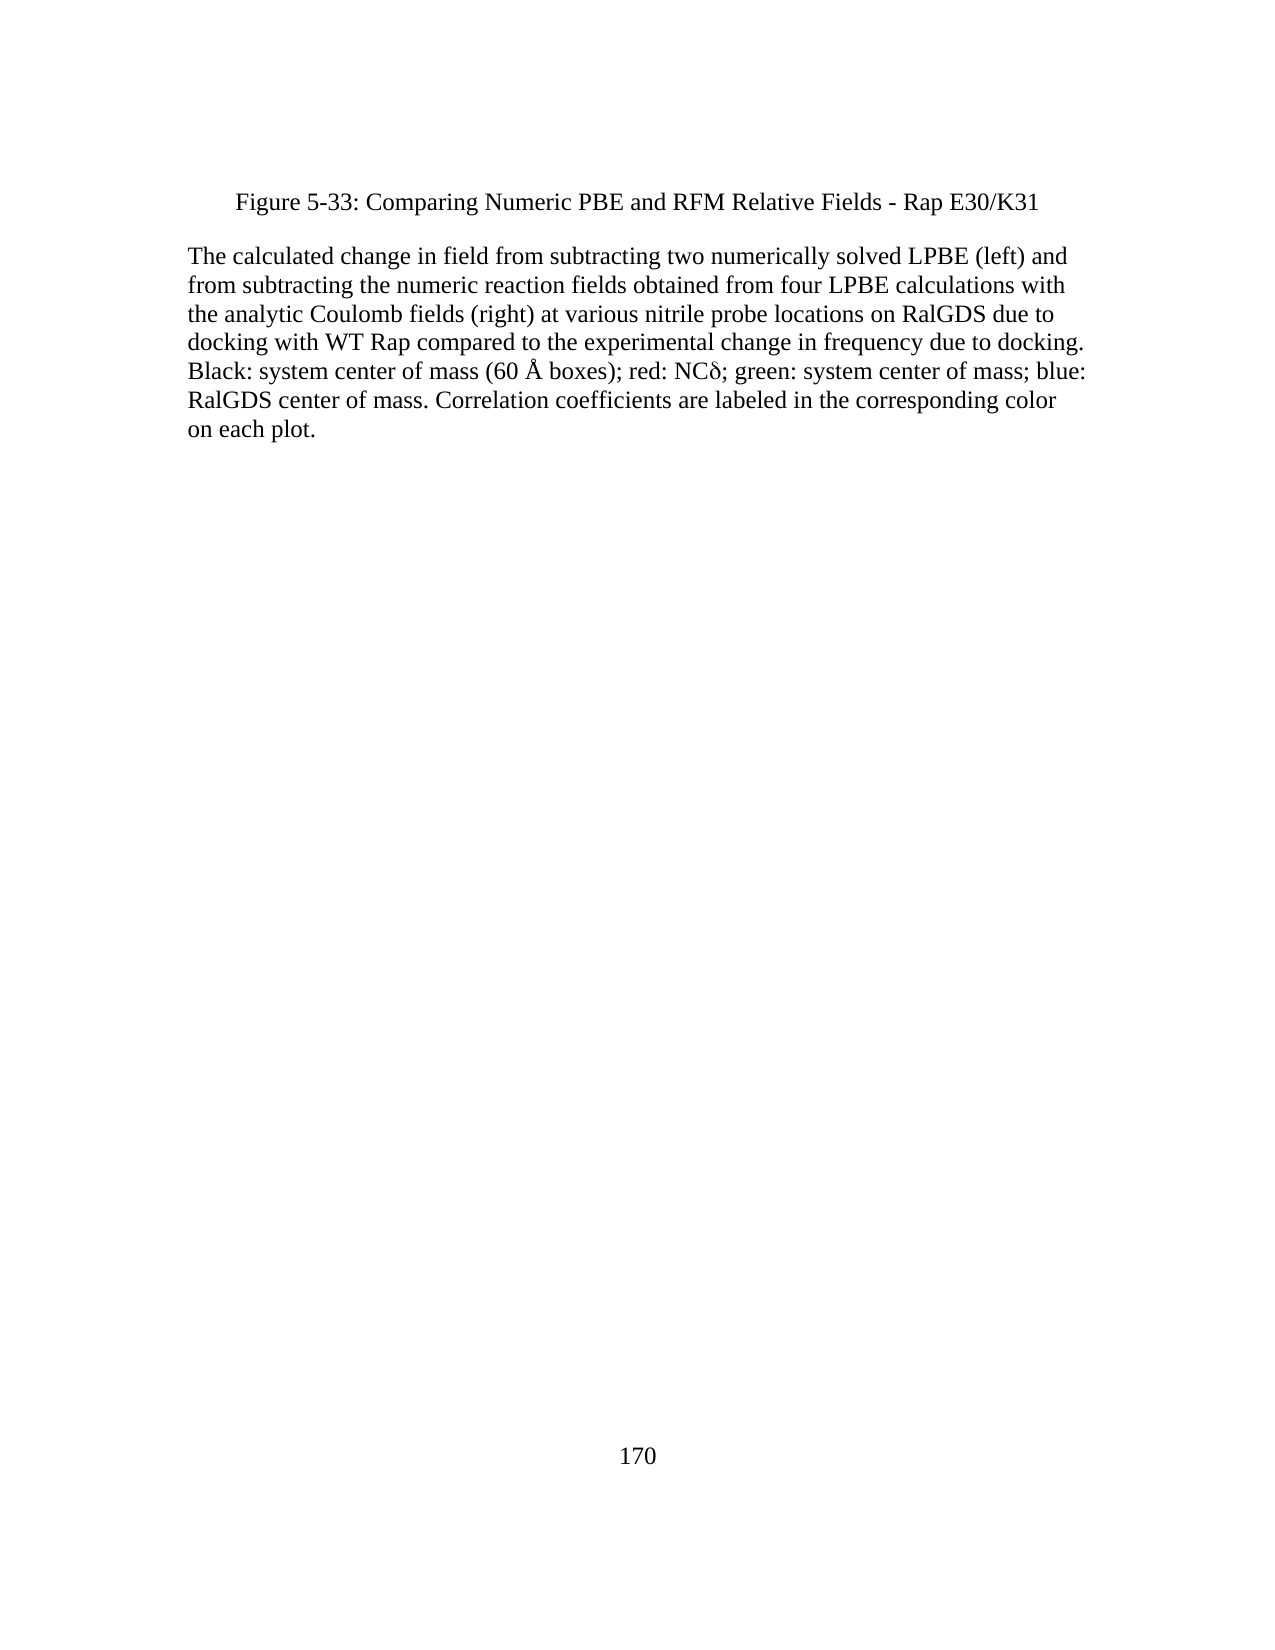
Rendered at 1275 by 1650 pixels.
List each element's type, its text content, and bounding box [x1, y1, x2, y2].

text The calculated change in field from subtracting two numerically solved LPBE (left) and from subtracting the numeric reaction fields obtained from four LPBE calculations with the analytic Coulomb fields (right) at various nitrile probe locations on RalGDS due to docking with WT Rap compared to the experimental change in frequency due to docking. Black: system center of mass (60 Å boxes); red: NC; green: system center of mass; blue: RalGDS center of mass. Correlation coefficients are labeled in the corresponding color on each plot. [187, 241, 1087, 442]
